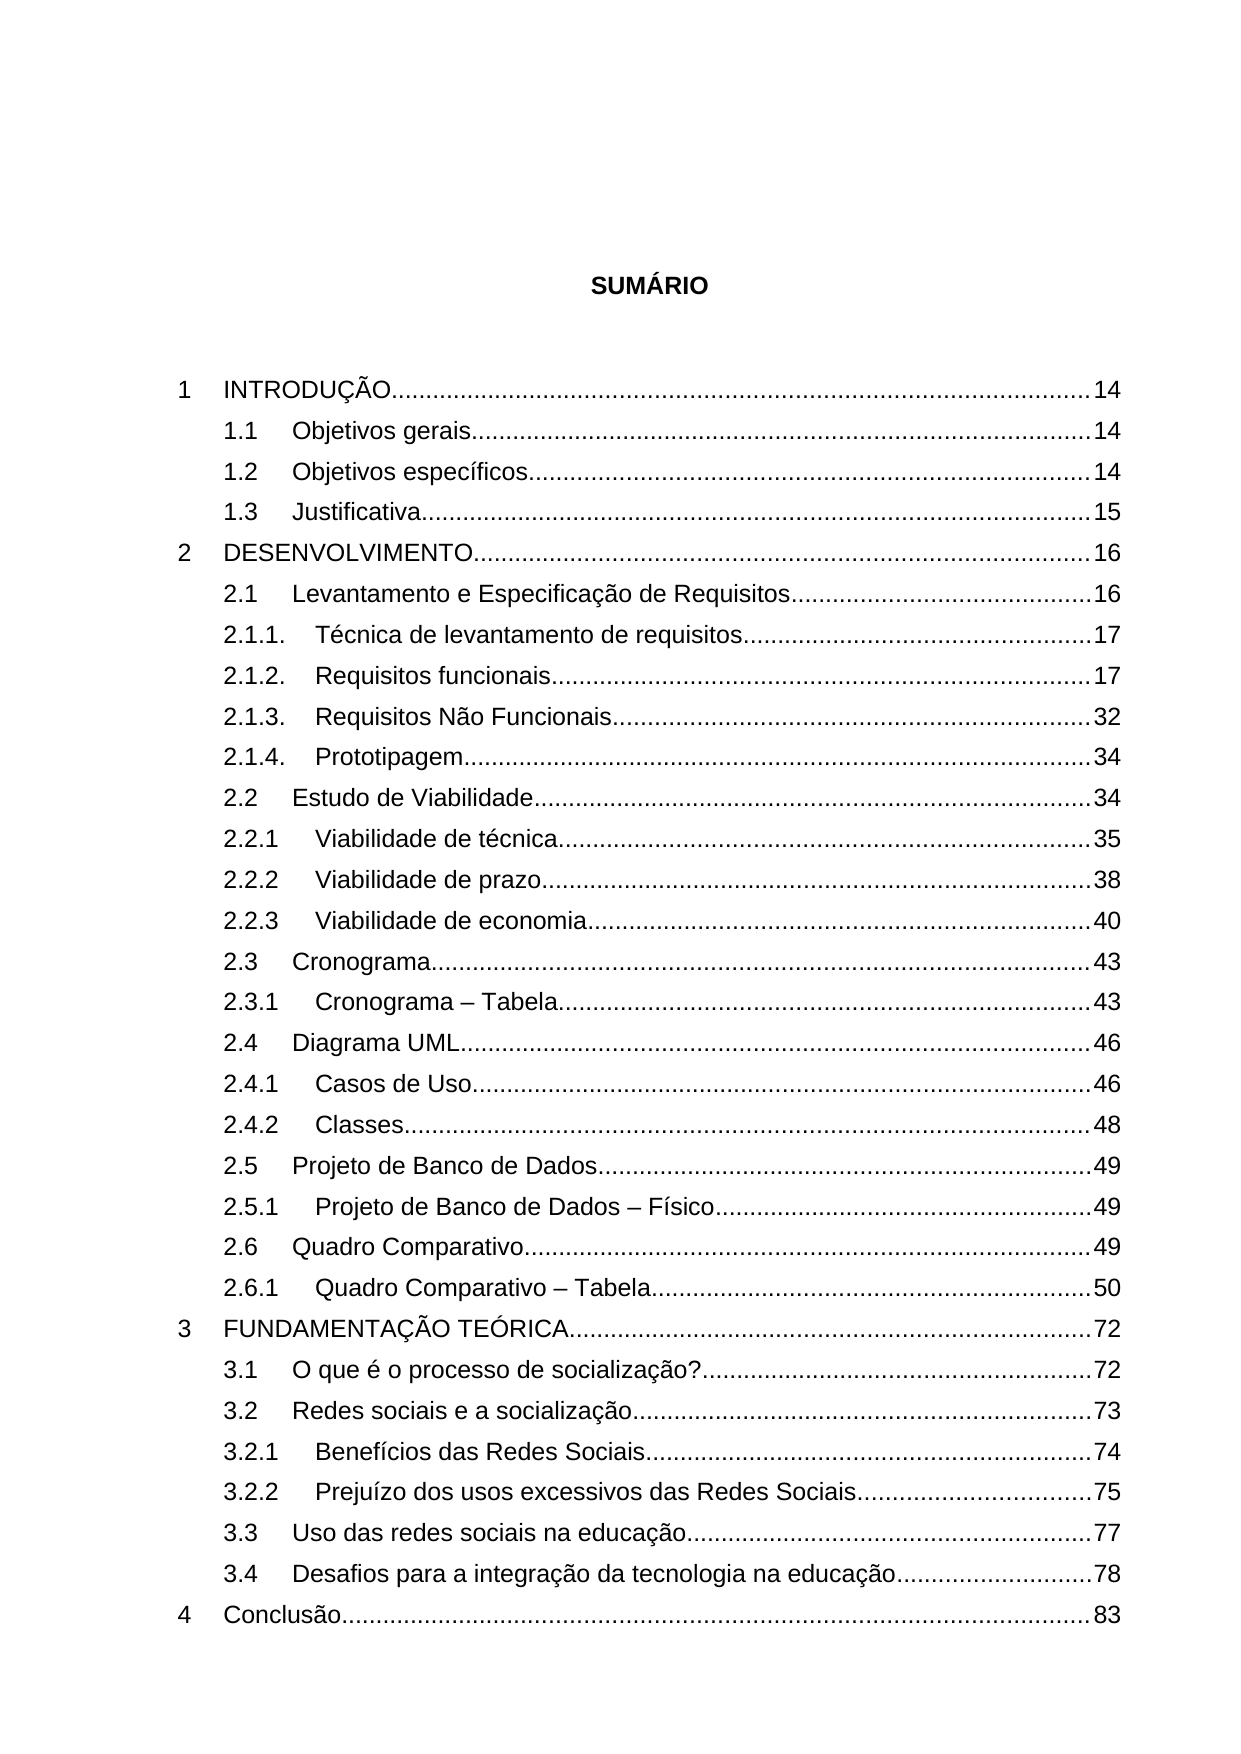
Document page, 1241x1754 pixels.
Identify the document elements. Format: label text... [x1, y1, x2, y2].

text SUMÁRIO [177, 271, 1122, 300]
